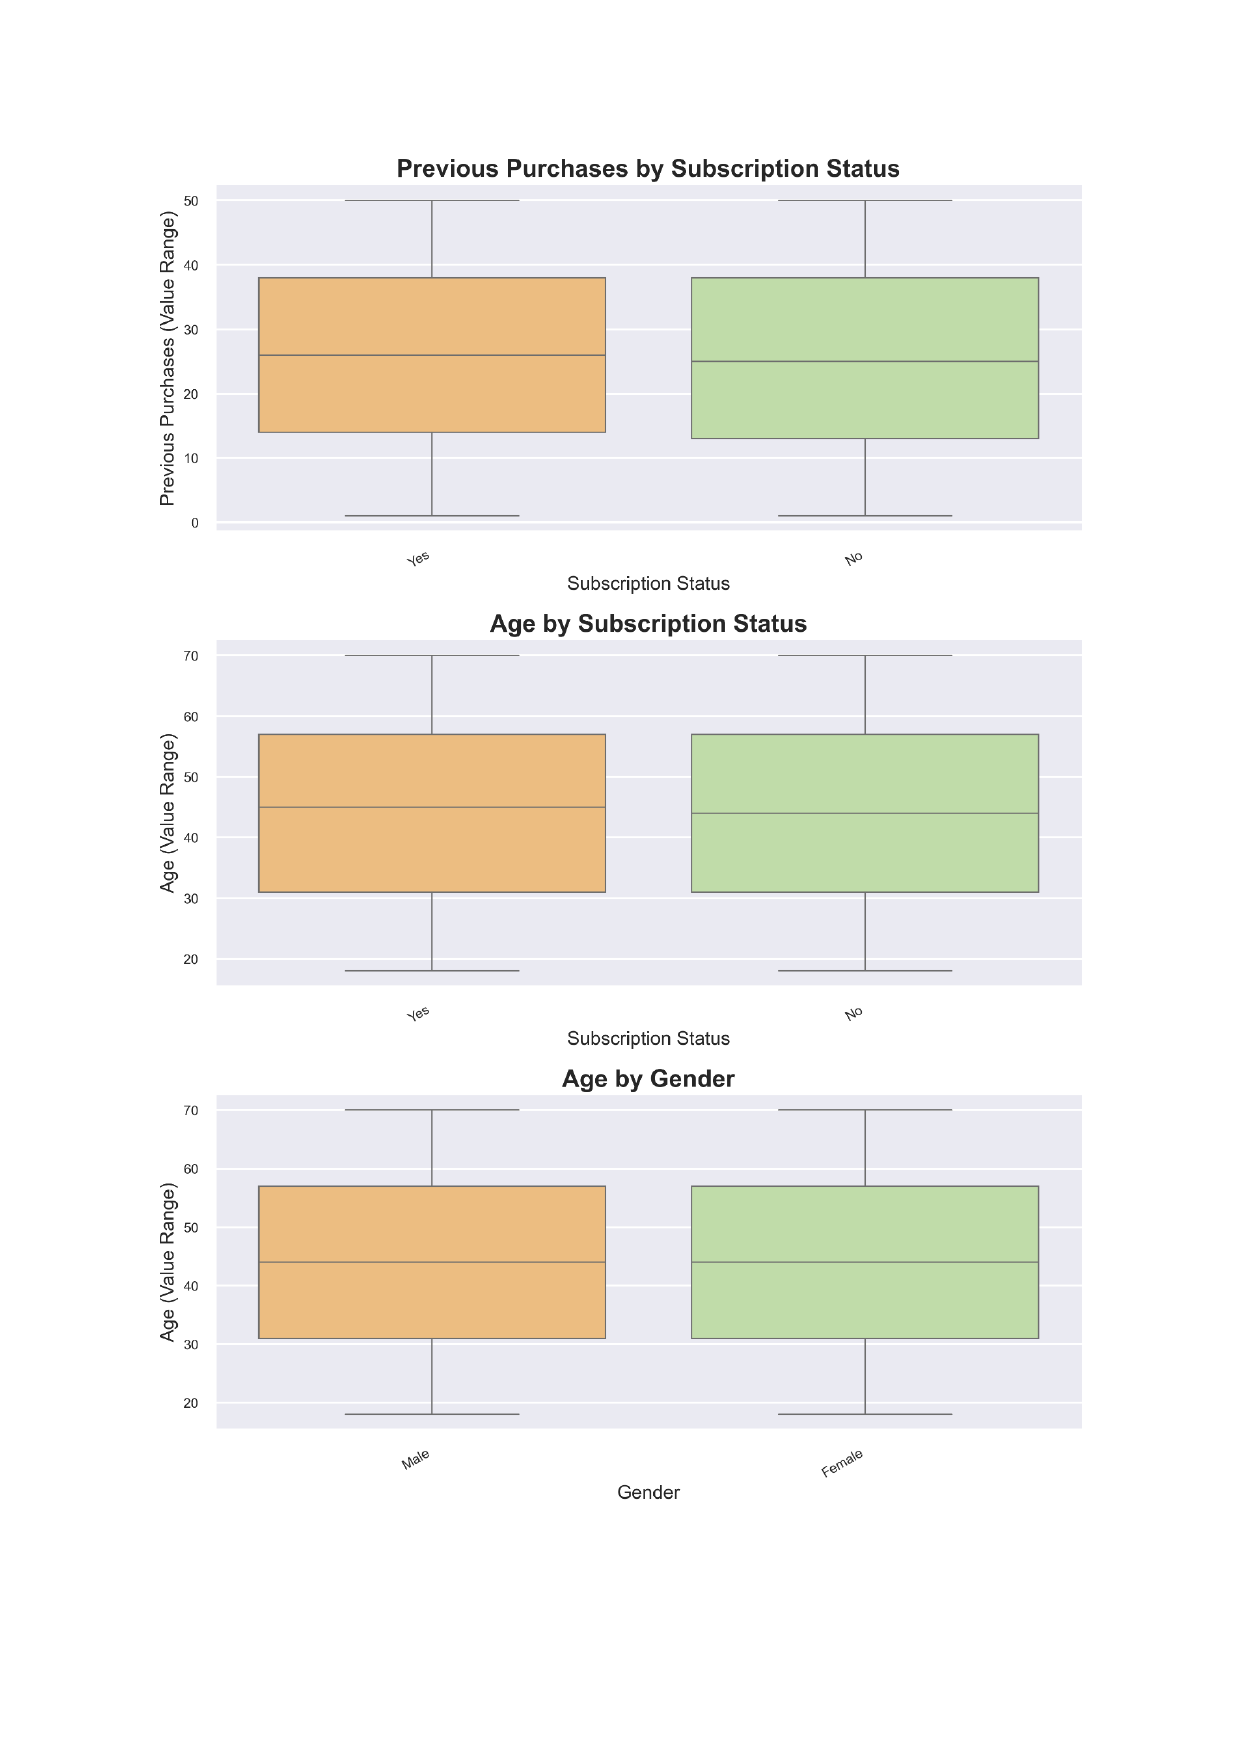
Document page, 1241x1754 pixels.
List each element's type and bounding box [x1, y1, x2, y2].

picture [150, 150, 1091, 603]
picture [150, 604, 1091, 1058]
picture [150, 1059, 1091, 1512]
